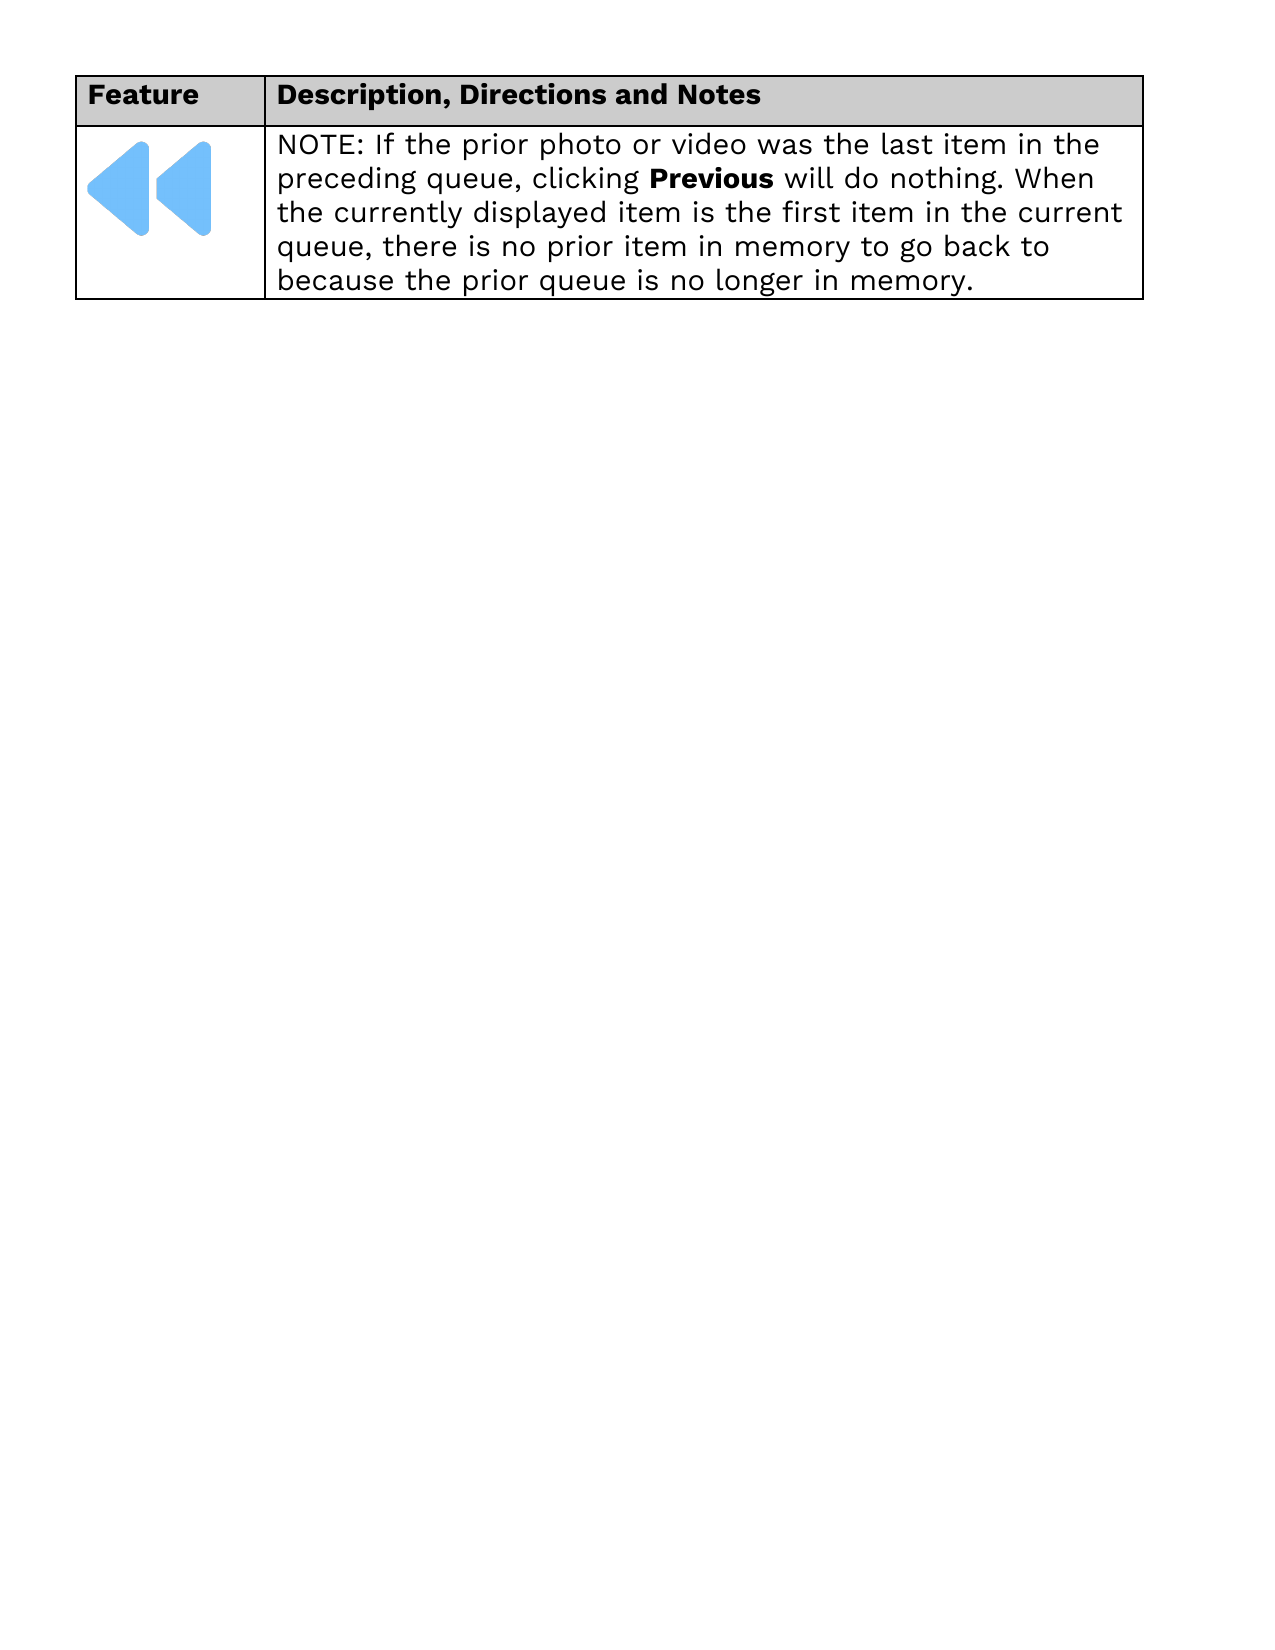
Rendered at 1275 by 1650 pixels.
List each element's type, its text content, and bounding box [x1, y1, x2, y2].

picture [87, 127, 211, 251]
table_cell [266, 127, 1142, 298]
table_cell Previous [77, 127, 264, 298]
table_header Description, Directions and Notes [266, 77, 1142, 125]
table_header Feature [77, 77, 264, 125]
